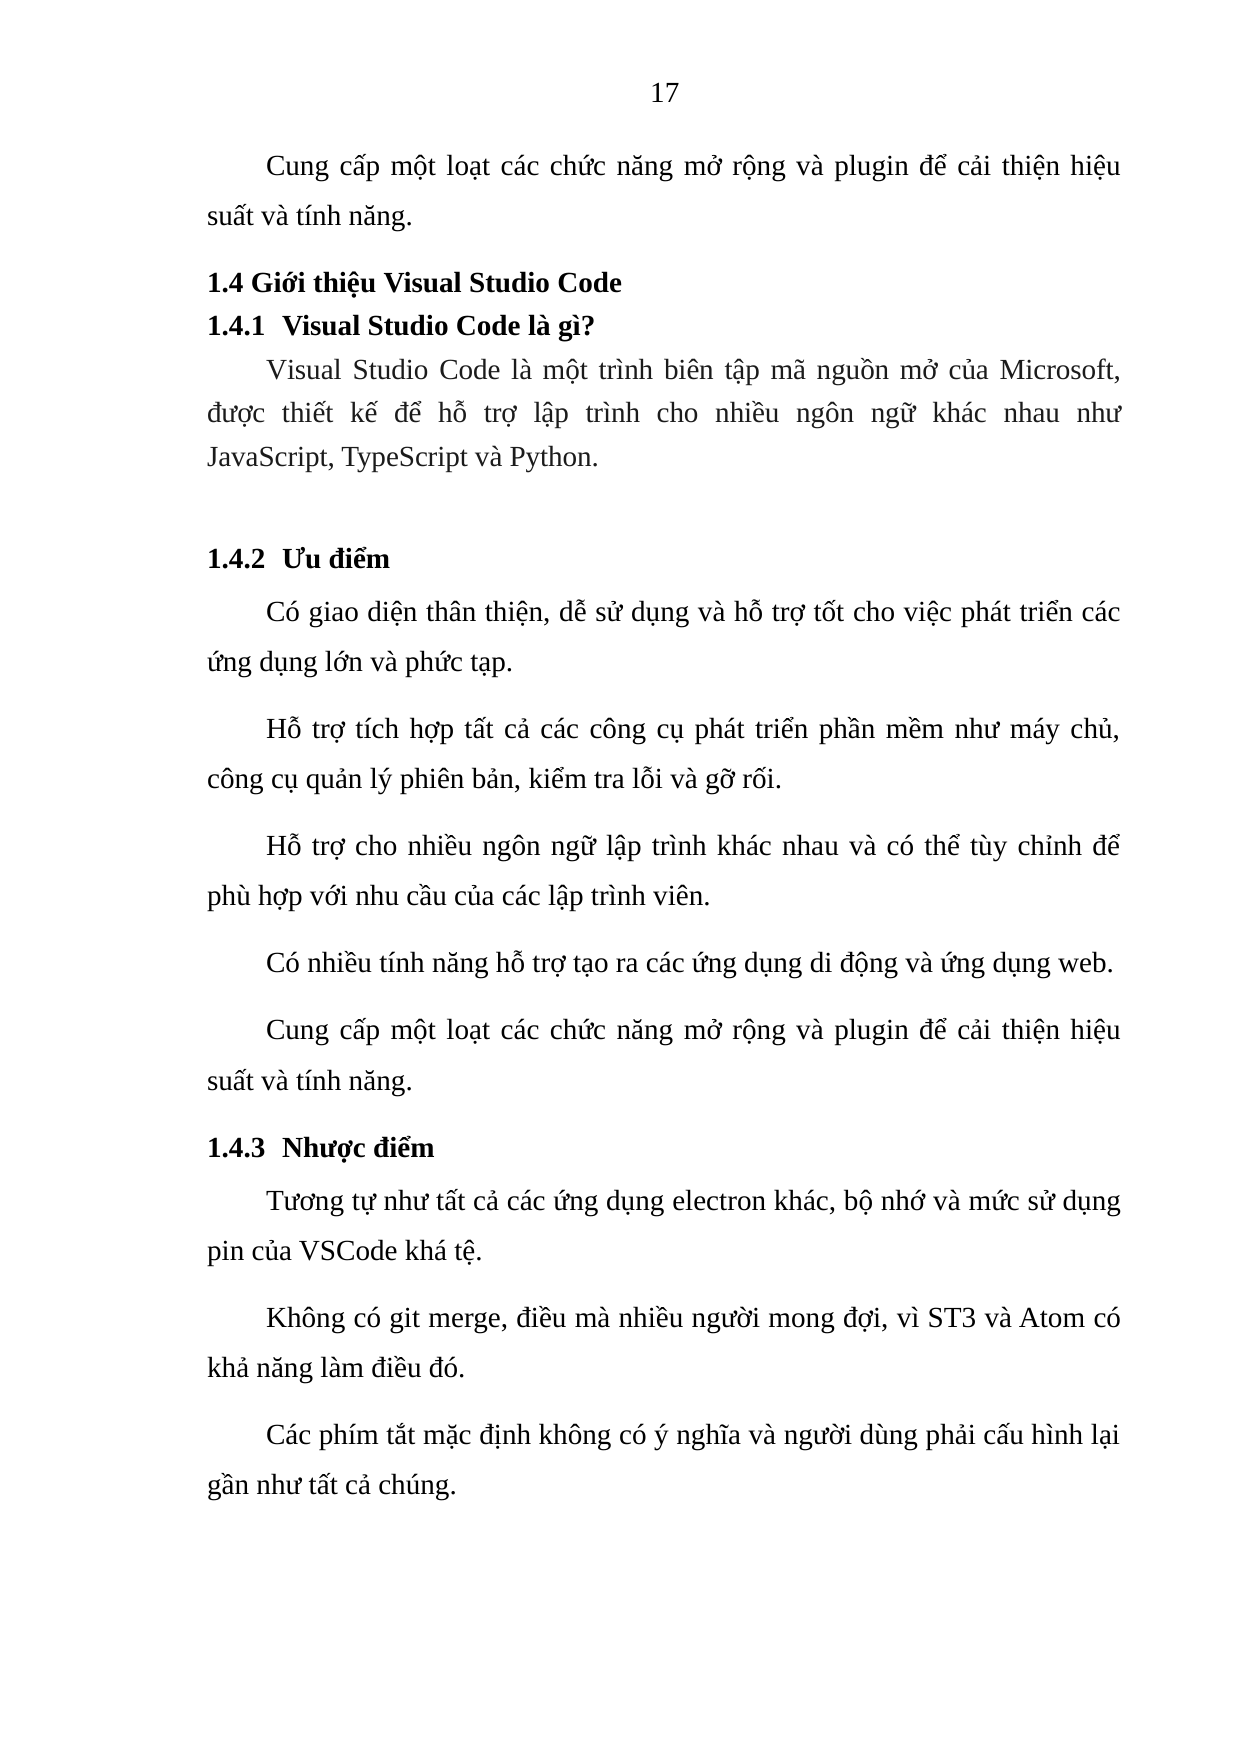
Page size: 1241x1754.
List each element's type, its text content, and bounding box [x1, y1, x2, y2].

text Cung cấp một loạt các chức năng mở rộng và plugin để cải thiện hiệu suất và tính năng. [207, 148, 1122, 232]
text Các phím tắt mặc định không có ý nghĩa và người dùng phải cấu hình lại gần như tất cả chúng. [207, 1417, 1122, 1501]
text Hỗ trợ tích hợp tất cả các công cụ phát triển phần mềm như máy chủ, công cụ quản lý phiên bản, kiểm tra lỗi và gỡ rối. [207, 711, 1122, 795]
text Tương tự như tất cả các ứng dụng electron khác, bộ nhớ và mức sử dụng pin của VSCode khá tệ. [207, 1183, 1122, 1266]
text Có giao diện thân thiện, dễ sử dụng và hỗ trợ tốt cho việc phát triển các ứng dụng lớn và phức tạp. [207, 594, 1122, 677]
text Không có git merge, điều mà nhiều người mong đợi, vì ST3 và Atom có khả năng làm điều đó. [207, 1300, 1122, 1384]
list Visual Studio Code là một trình biên tập mã nguồn mở của Microsoft, được thiết kế để hỗ trợ lập trình cho nhiều ngôn ngữ khác nhau như JavaScript, TypeScript và Python. [207, 429, 1122, 473]
text Có nhiều tính năng hỗ trợ tạo ra các ứng dụng di động và ứng dụng web. [207, 946, 1122, 979]
list Visual Studio Code là gì? [207, 308, 1122, 342]
list Ưu điểm [207, 541, 1122, 574]
text Hỗ trợ cho nhiều ngôn ngữ lập trình khác nhau và có thể tùy chỉnh để phù hợp với nhu cầu của các lập trình viên. [207, 828, 1122, 912]
list Visual Studio Code là một trình biên tập mã nguồn mở của Microsoft, được thiết kế để hỗ trợ lập trình cho nhiều ngôn ngữ khác nhau như JavaScript, TypeScript và Python. [207, 352, 1122, 396]
subtitle Giới thiệu Visual Studio Code [207, 265, 1122, 298]
text Cung cấp một loạt các chức năng mở rộng và plugin để cải thiện hiệu suất và tính năng. [207, 1012, 1122, 1096]
list Nhược điểm [207, 1130, 1122, 1163]
